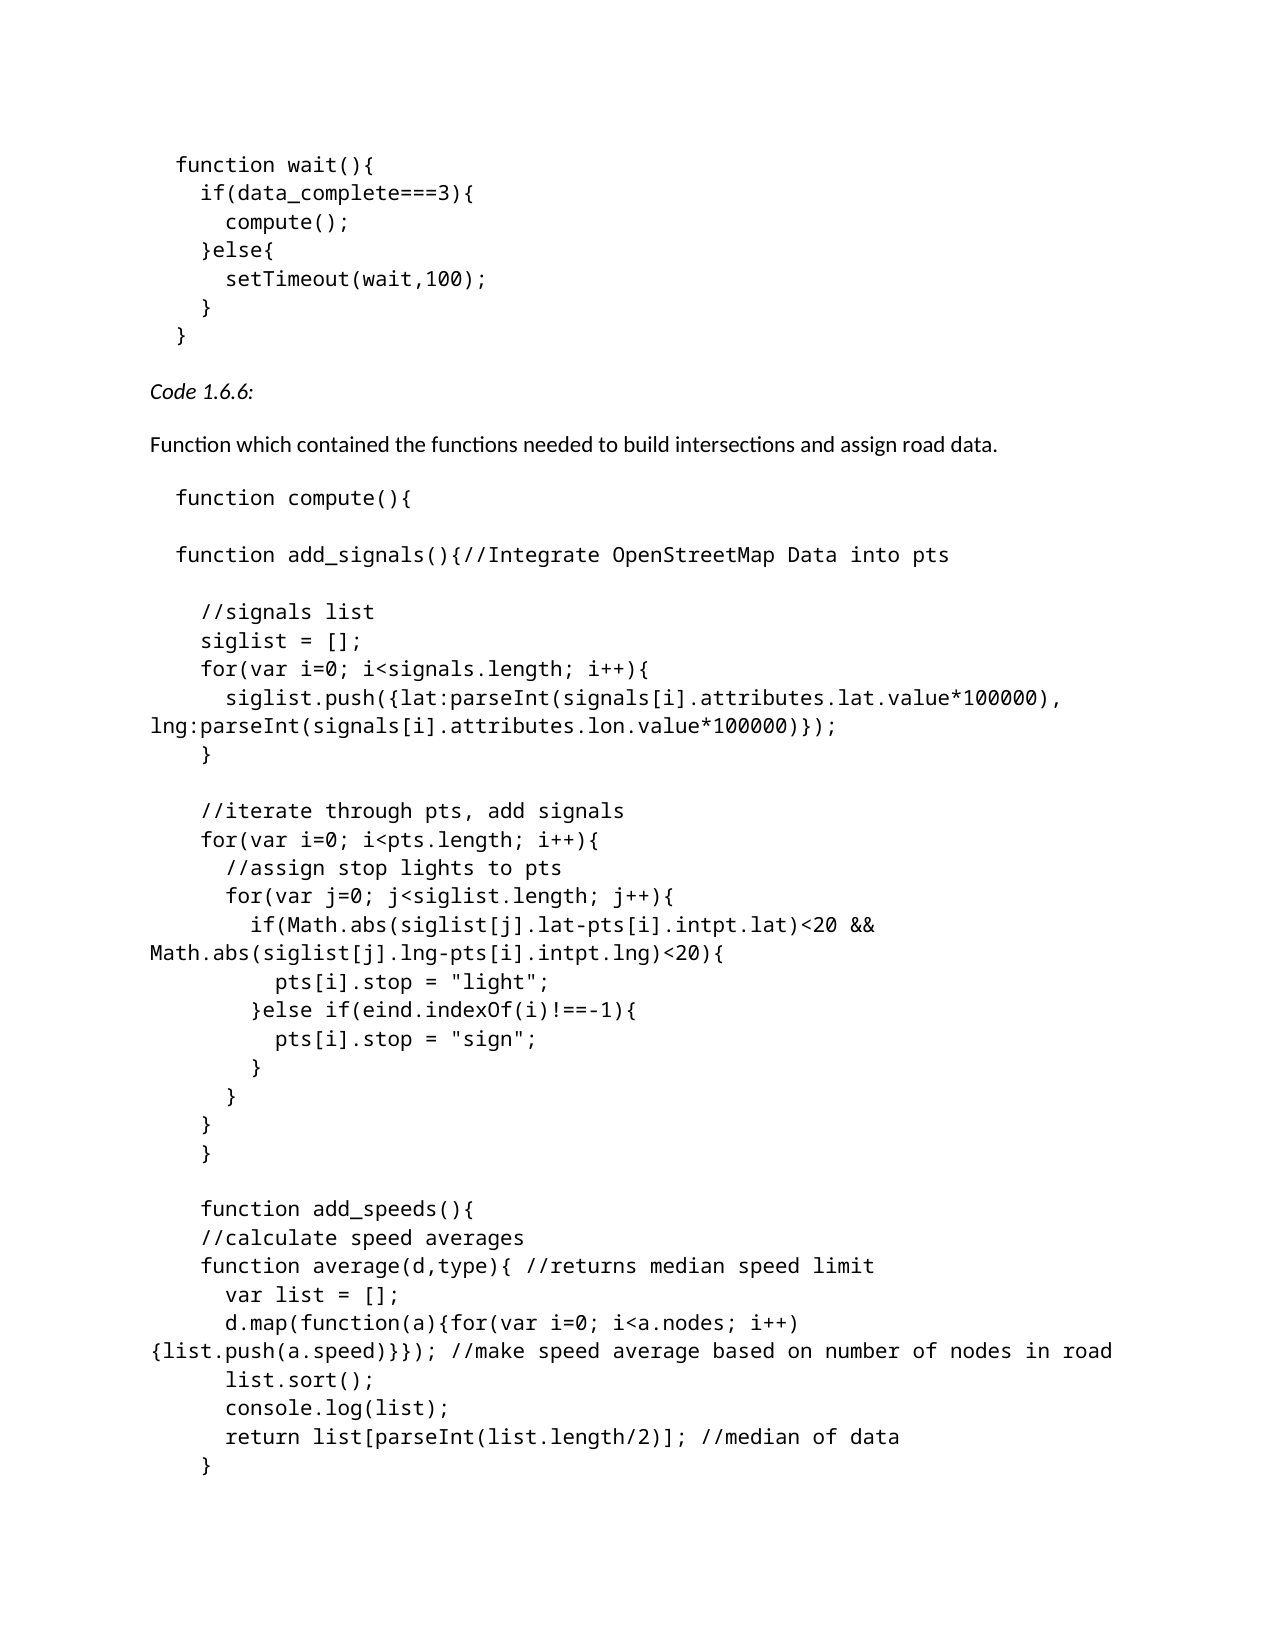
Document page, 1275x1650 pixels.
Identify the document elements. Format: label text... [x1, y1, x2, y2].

text //assign stop lights to pts [150, 853, 1125, 882]
text Function which contained the functions needed to build intersections and assign road data. [150, 431, 1125, 458]
text } [150, 739, 1125, 768]
text }else{ [150, 235, 1125, 264]
text function add_speeds(){ [150, 1194, 1125, 1223]
text }else if(eind.indexOf(i)!==-1){ [150, 995, 1125, 1024]
text //calculate speed averages [150, 1223, 1125, 1251]
text var list = []; [150, 1280, 1125, 1308]
text function average(d,type){ //returns median speed limit [150, 1251, 1125, 1280]
text for(var i=0; i<signals.length; i++){ [150, 654, 1125, 683]
text } [150, 321, 1125, 349]
text } [150, 1138, 1125, 1166]
text } [150, 1081, 1125, 1109]
text siglist.push({lat:parseInt(signals[i].attributes.lat.value*100000), lng:parseInt(signals[i].attributes.lon.value*100000)}); [150, 683, 1125, 739]
text //signals list [150, 597, 1125, 626]
text Code 1.6.6: [150, 377, 1125, 406]
text d.map(function(a){for(var i=0; i<a.nodes; i++){list.push(a.speed)}}); //make speed average based on number of nodes in road [150, 1308, 1125, 1365]
text list.sort(); [150, 1365, 1125, 1393]
text pts[i].stop = "light"; [150, 967, 1125, 995]
text for(var i=0; i<pts.length; i++){ [150, 825, 1125, 853]
text //iterate through pts, add signals [150, 796, 1125, 825]
text function add_signals(){//Integrate OpenStreetMap Data into pts [150, 540, 1125, 569]
text if(Math.abs(siglist[j].lat-pts[i].intpt.lat)<20 && Math.abs(siglist[j].lng-pts[i].intpt.lng)<20){ [150, 910, 1125, 967]
text setTimeout(wait,100); [150, 264, 1125, 292]
text return list[parseInt(list.length/2)]; //median of data [150, 1422, 1125, 1450]
text pts[i].stop = "sign"; [150, 1024, 1125, 1052]
text siglist = []; [150, 626, 1125, 654]
text } [150, 1450, 1125, 1479]
text } [150, 1109, 1125, 1138]
text for(var j=0; j<siglist.length; j++){ [150, 882, 1125, 910]
text compute(); [150, 207, 1125, 235]
text } [150, 292, 1125, 321]
text function compute(){ [150, 483, 1125, 512]
text function wait(){ [150, 150, 1125, 178]
text if(data_complete===3){ [150, 178, 1125, 207]
text console.log(list); [150, 1393, 1125, 1422]
text } [150, 1052, 1125, 1081]
